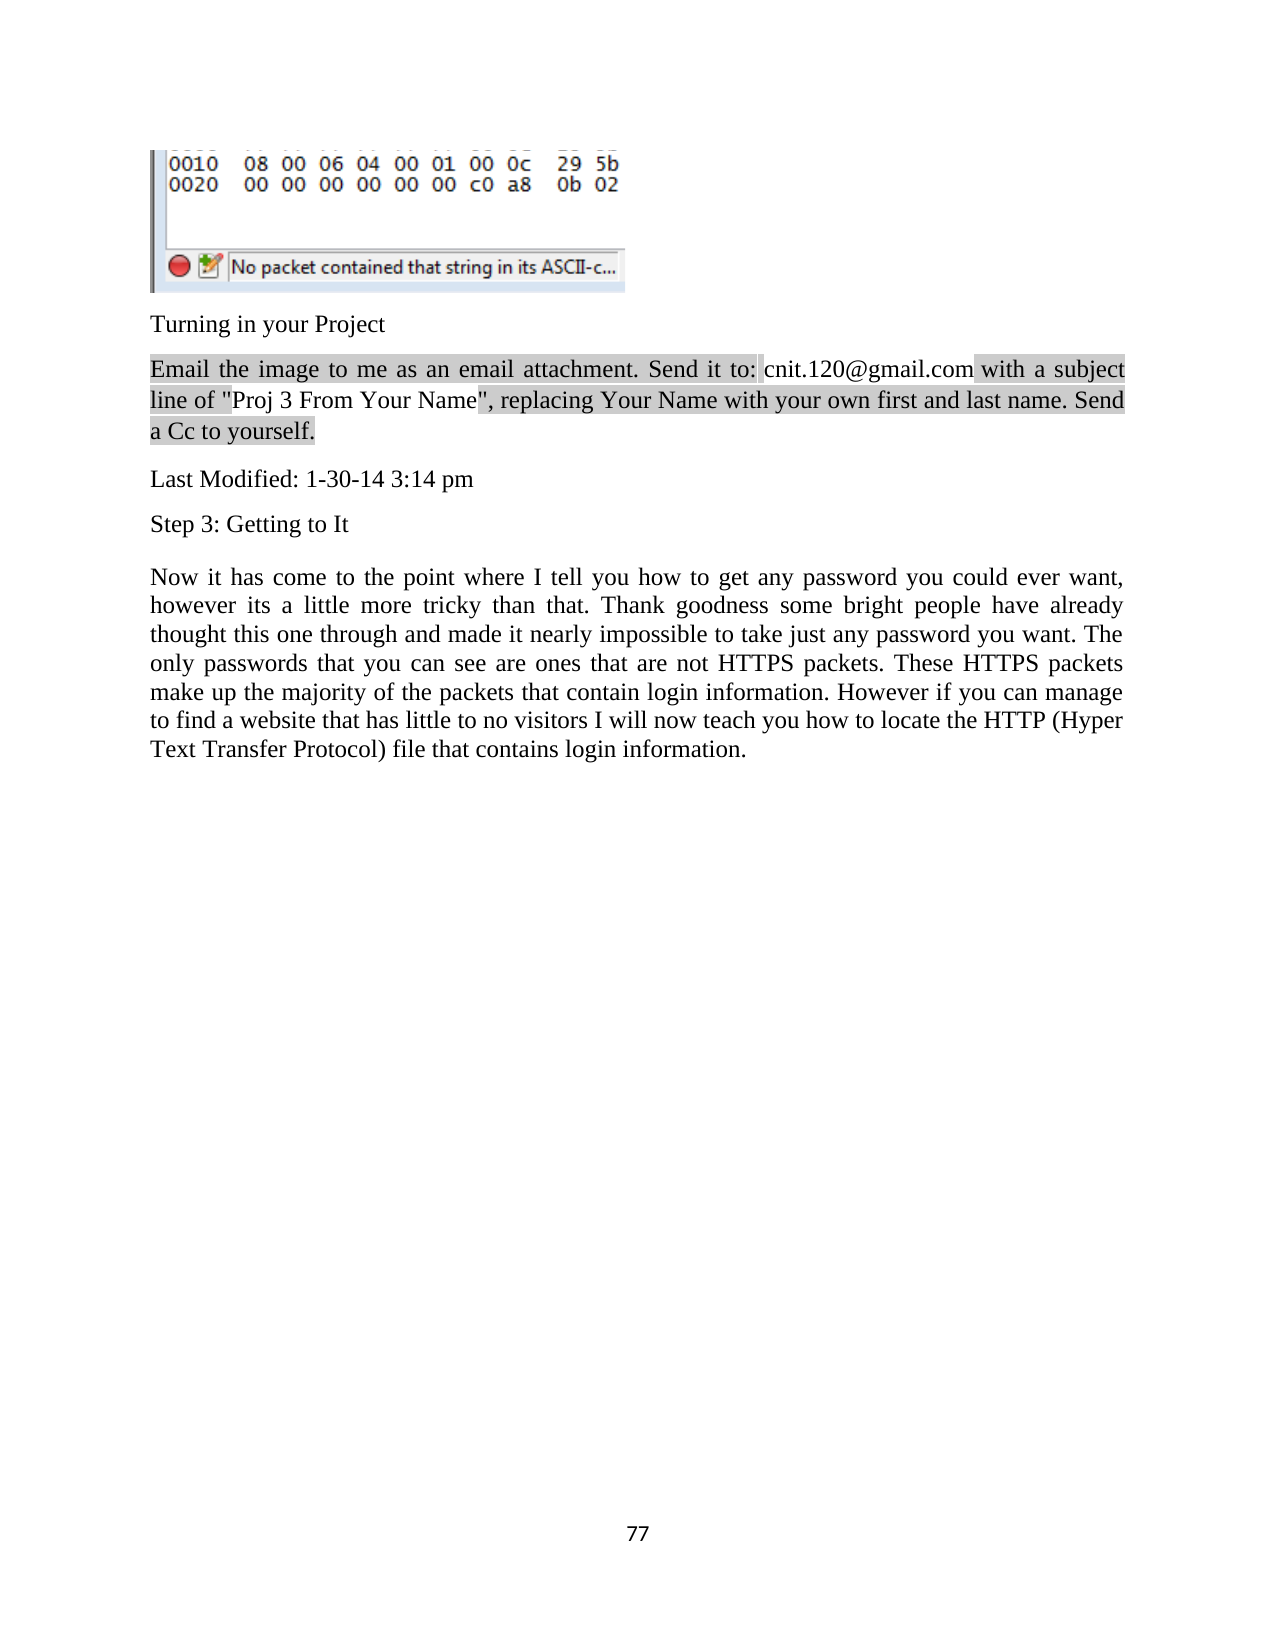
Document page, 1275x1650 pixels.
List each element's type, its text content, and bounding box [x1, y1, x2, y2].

text Email the image to me as an email attachment. Send it to: cnit.120@gmail.com with a subject line of "Proj 3 From Your Name", replacing Your Name with your own first and last name. Send a Cc to yourself. [150, 354, 1125, 445]
text Now it has come to the point where I tell you how to get any password you could ever want, however its a little more tricky than that. Thank goodness some bright people have already thought this one through and made it nearly impossible to take just any password you want. The only passwords that you can see are ones that are not HTTPS packets. These HTTPS packets make up the majority of the packets that contain login information. However if you can manage to find a website that has little to no visitors I will now teach you how to locate the HTTP (Hyper Text Transfer Protocol) file that contains login information. [150, 562, 1125, 763]
text Last Modified: 1-30-14 3:14 pm [150, 464, 1125, 493]
subtitle Step 3: Getting to It [150, 509, 1125, 538]
picture [150, 150, 625, 293]
subtitle Turning in your Project [150, 309, 1125, 338]
